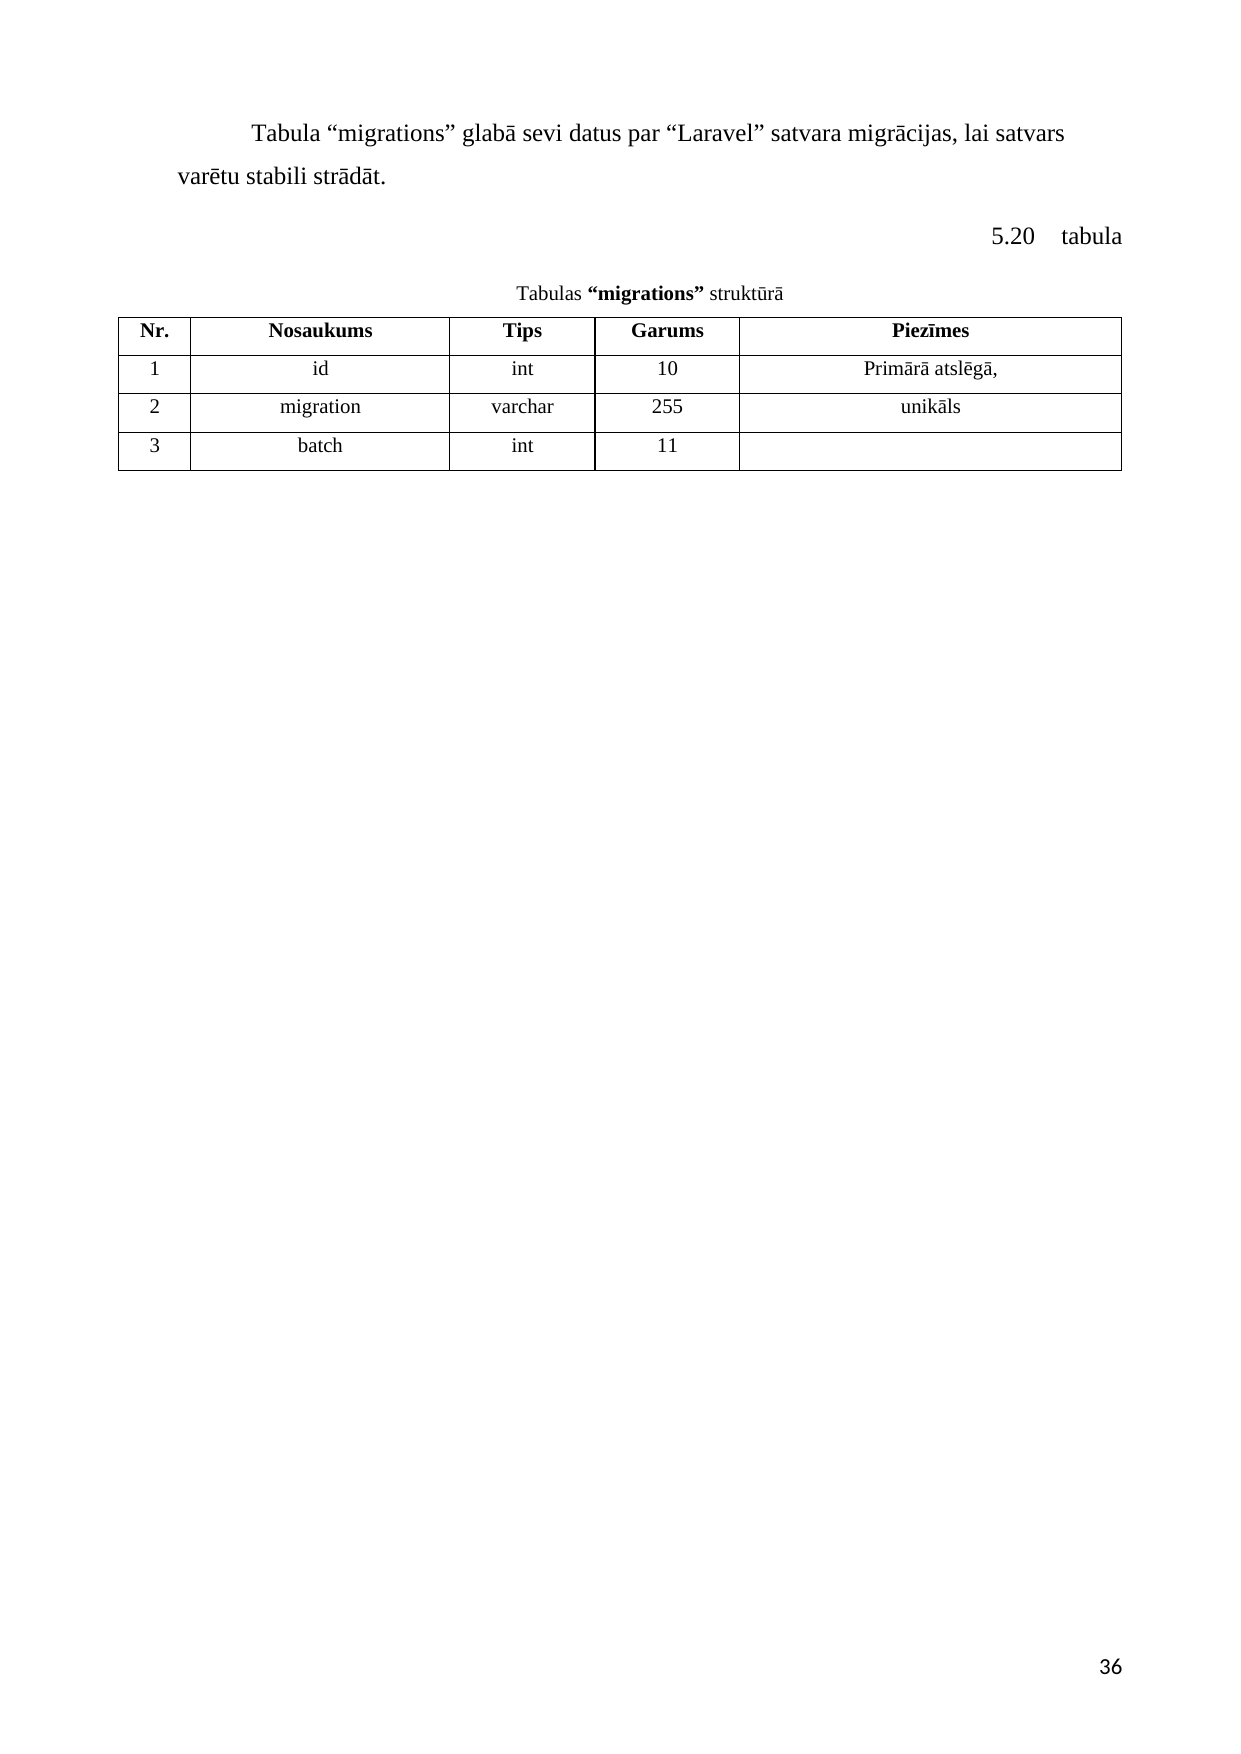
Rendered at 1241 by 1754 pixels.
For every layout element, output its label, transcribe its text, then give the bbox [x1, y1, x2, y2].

table_cell 3 [119, 433, 190, 470]
table_header Nr. [119, 318, 190, 355]
table_cell int [450, 433, 594, 470]
table_cell varchar [450, 394, 594, 432]
table_cell 255 [596, 394, 739, 432]
table_cell id [191, 356, 449, 393]
table_cell 10 [596, 356, 739, 393]
text Tabula “migrations” glabā sevi datus par “Laravel” satvara migrācijas, lai satvars varētu stabili strādāt. [177, 118, 1122, 190]
table_cell 2 [119, 394, 190, 432]
table_cell 11 [596, 433, 739, 470]
table_cell [740, 433, 1121, 470]
table_header Nosaukums [191, 318, 449, 355]
table_cell migration [191, 394, 449, 432]
table_header Garums [596, 318, 739, 355]
text Tabulas “migrations” struktūrā [177, 281, 1122, 305]
table_cell batch [191, 433, 449, 470]
table_cell Primārā atslēgā, [740, 356, 1121, 393]
table_cell unikāls [740, 394, 1121, 432]
table_header Tips [450, 318, 594, 355]
list tabula [402, 221, 1122, 250]
table_cell int [450, 356, 594, 393]
table_header Piezīmes [740, 318, 1121, 355]
table_cell 1 [119, 356, 190, 393]
